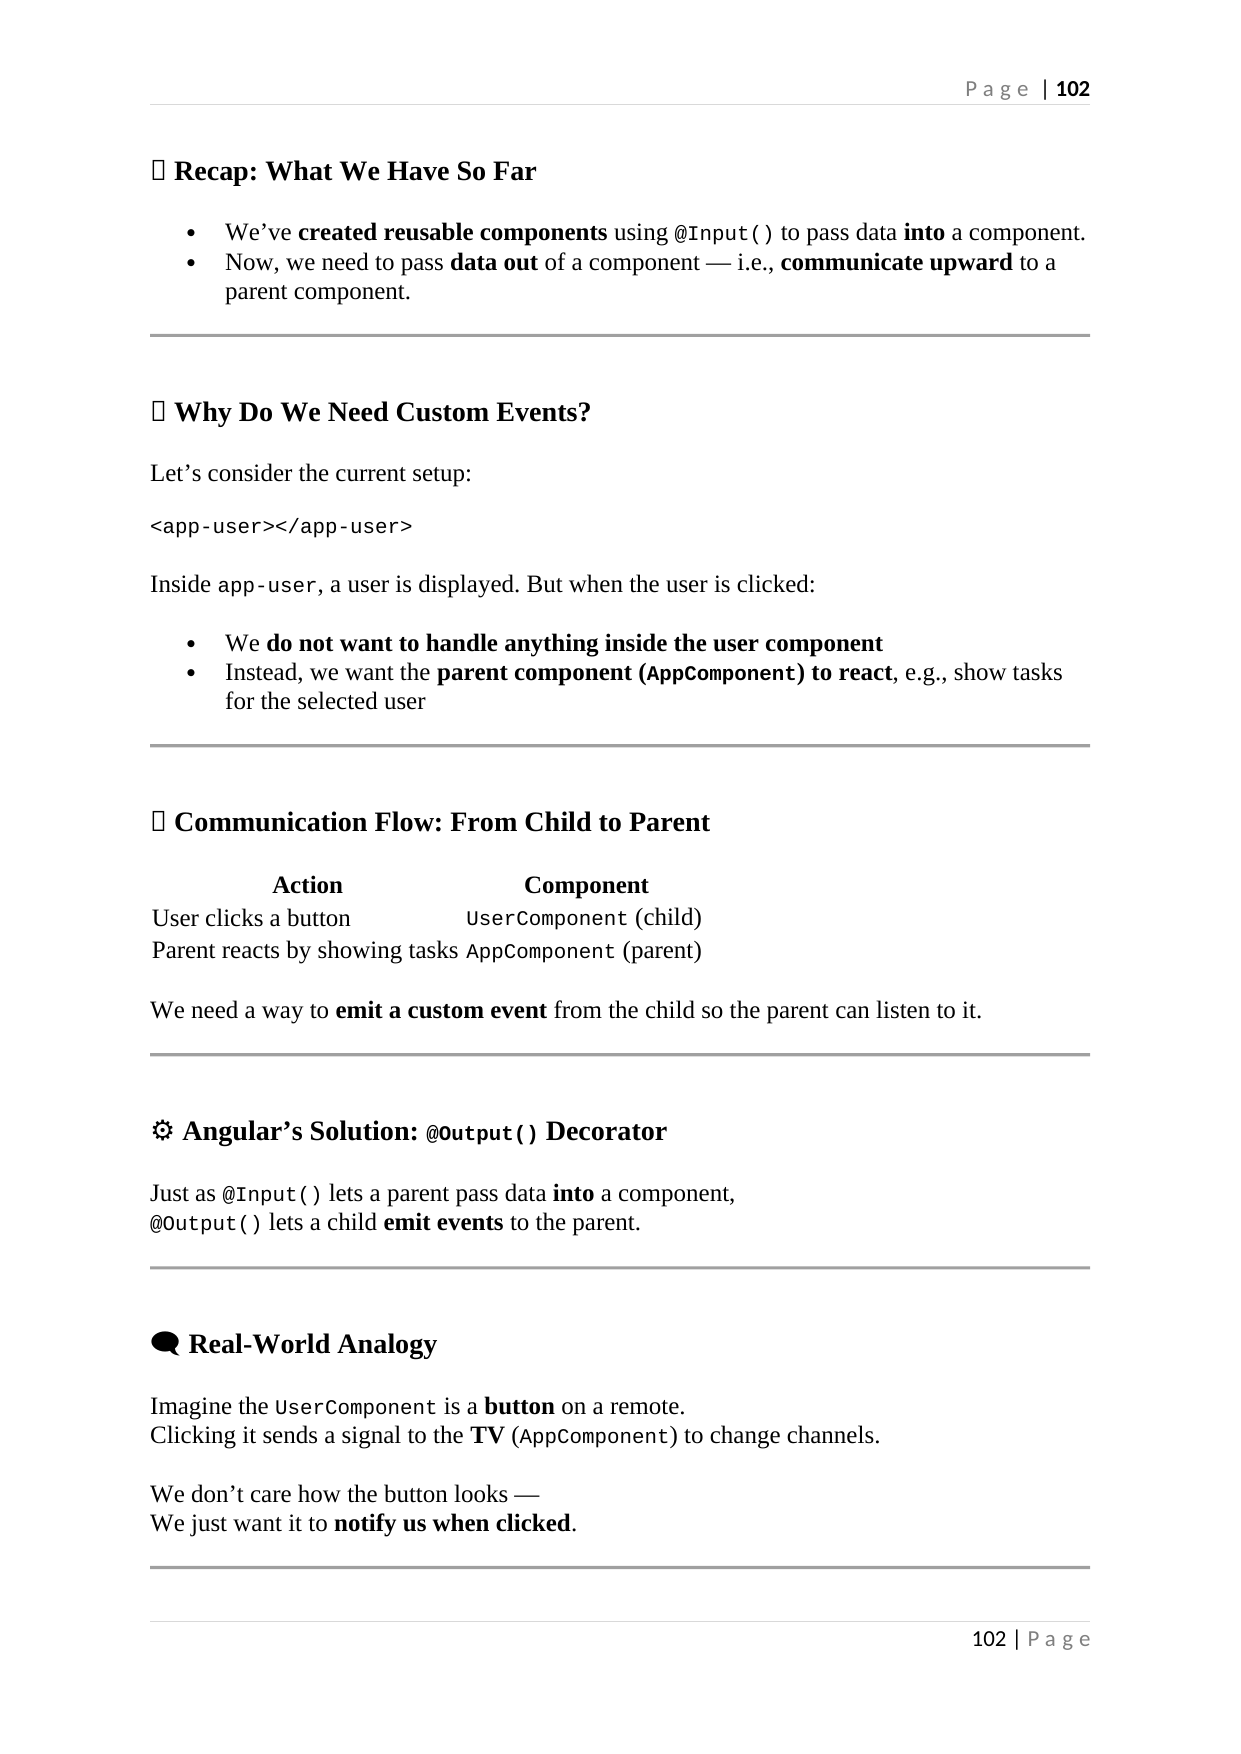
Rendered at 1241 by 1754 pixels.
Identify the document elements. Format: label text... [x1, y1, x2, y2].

text 🧭 Communication Flow: From Child to Parent [150, 801, 1090, 840]
table_cell User clicks a button [150, 901, 465, 933]
table_cell AppComponent (parent) [465, 934, 708, 966]
table_cell UserComponent (child) [465, 901, 708, 933]
text Imagine the UserComponent is a button on a remote. Clicking it sends a signal to the TV (AppComponent) to change channels. [150, 1391, 1090, 1450]
list We do not want to handle anything inside the user component [187, 628, 1090, 657]
table_header Component [465, 869, 708, 901]
text We need a way to emit a custom event from the child so the parent can listen to it. [150, 995, 1090, 1024]
table_cell Parent reacts by showing tasks [150, 934, 465, 966]
text <app-user></app-user> [150, 516, 1090, 540]
list Instead, we want the parent component (AppComponent) to react, e.g., show tasks for the selected user [187, 657, 1090, 715]
text 🗨️ Real-World Analogy [150, 1323, 1090, 1362]
text Just as @Input() lets a parent pass data into a component, @Output() lets a child emit events to the parent. [150, 1178, 1090, 1237]
list Now, we need to pass data out of a component — i.e., communicate upward to a parent component. [187, 247, 1090, 304]
text We don’t care how the button looks — We just want it to notify us when clicked. [150, 1479, 1090, 1537]
text 🔁 Recap: What We Have So Far [150, 150, 1090, 188]
table_header Action [150, 869, 465, 901]
text Inside app-user, a user is displayed. But when the user is clicked: [150, 569, 1090, 599]
list We’ve created reusable components using @Input() to pass data into a component. [187, 217, 1090, 247]
text ⚙️ Angular’s Solution: @Output() Decorator [150, 1110, 1090, 1149]
text 🧩 Why Do We Need Custom Events? [150, 391, 1090, 429]
text Let’s consider the current setup: [150, 458, 1090, 487]
